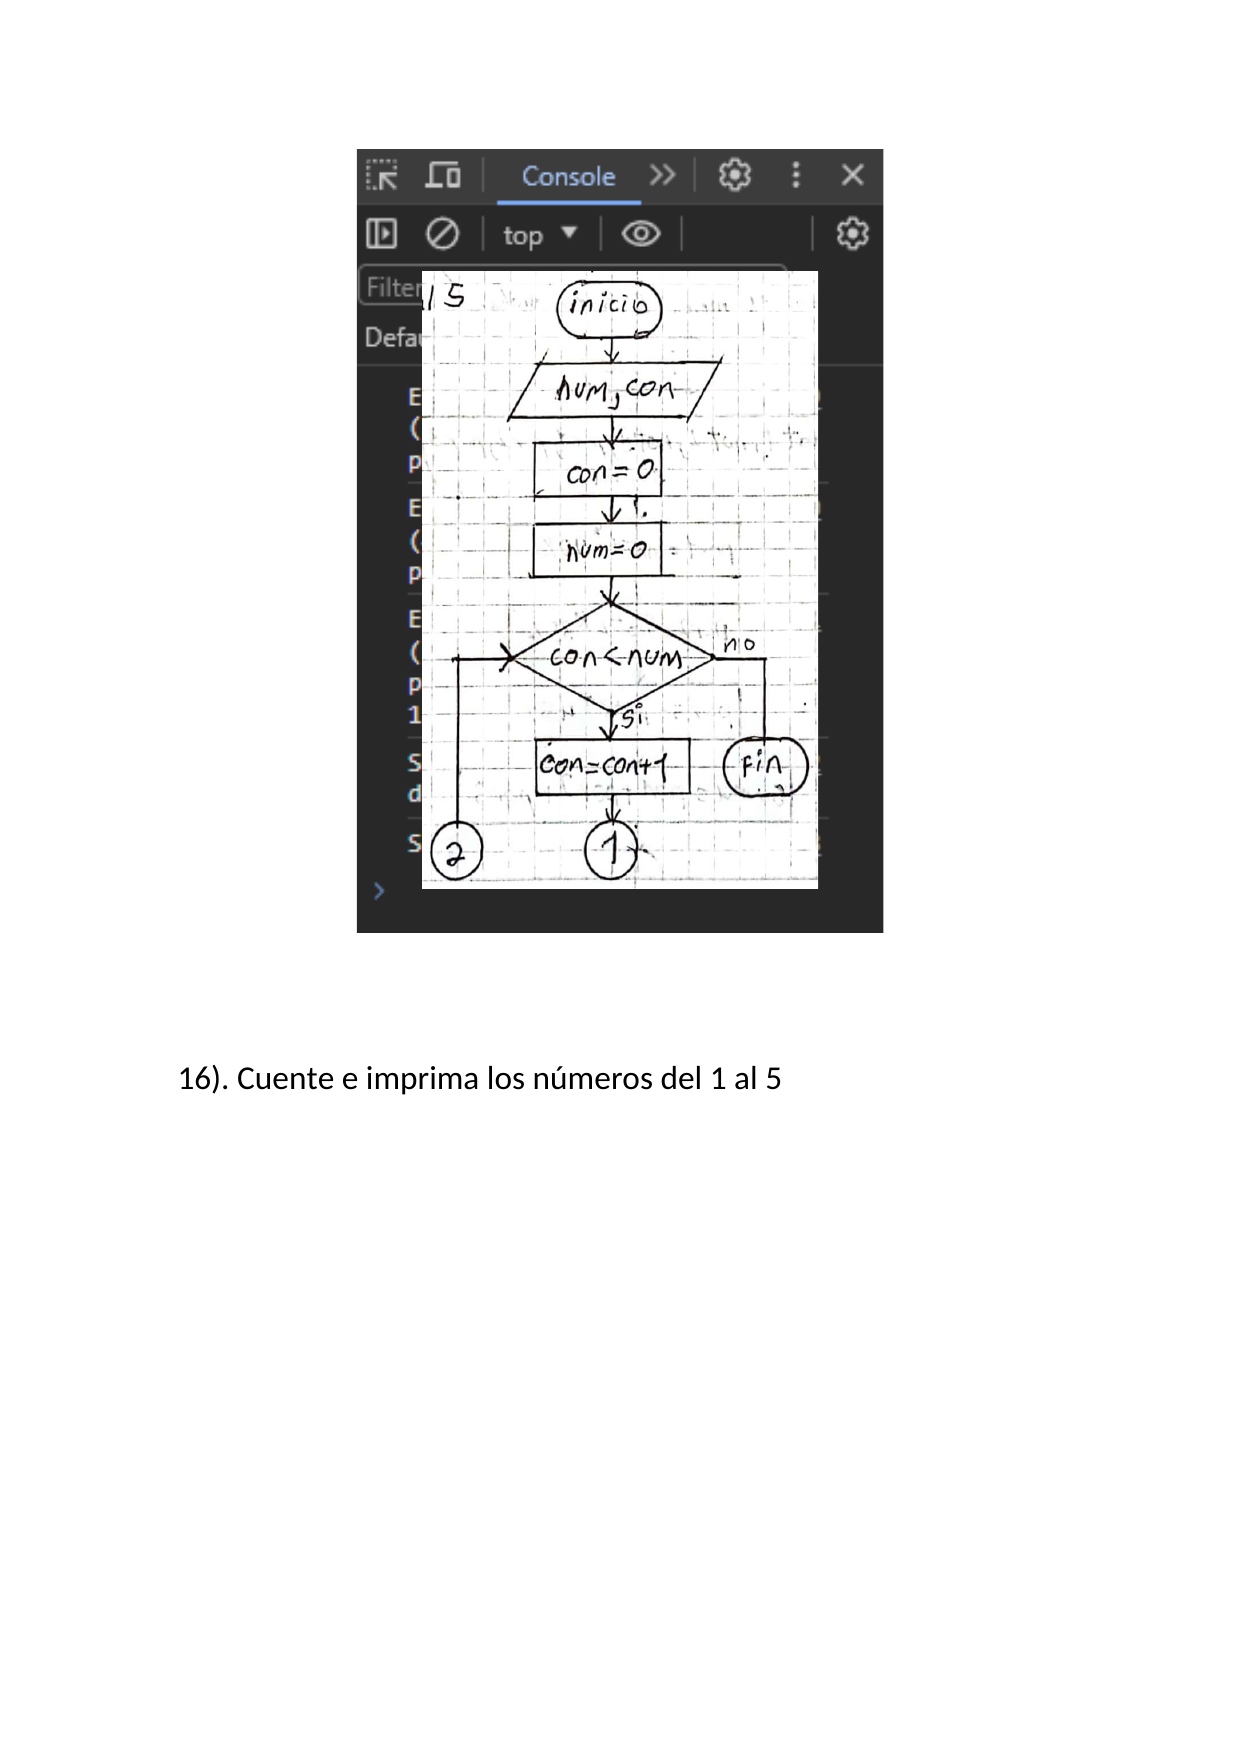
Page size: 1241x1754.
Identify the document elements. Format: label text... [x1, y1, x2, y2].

text 16). Cuente e imprima los números del 1 al 5 [177, 1057, 1063, 1098]
picture [356, 149, 884, 933]
